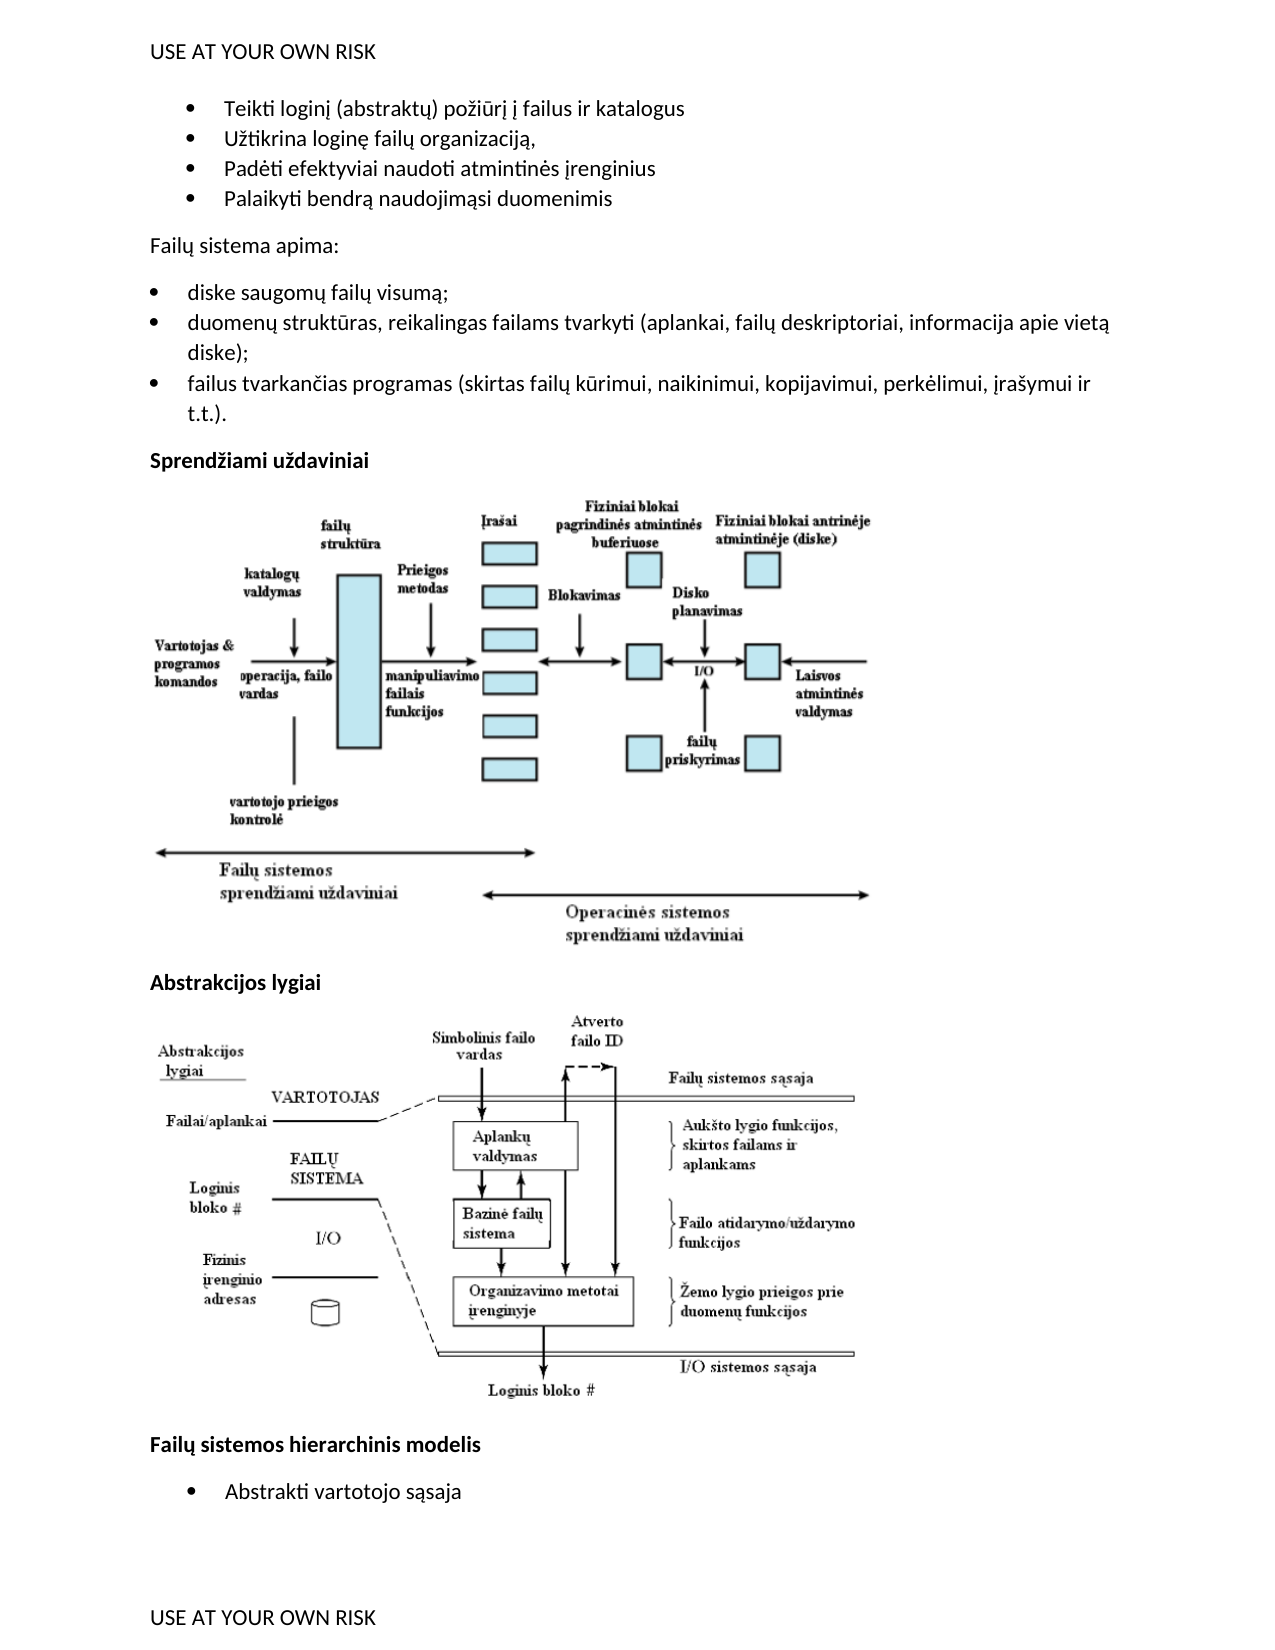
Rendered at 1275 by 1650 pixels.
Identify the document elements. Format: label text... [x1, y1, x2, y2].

list failus tvarkančias programas (skirtas failų kūrimui, naikinimui, kopijavimui, perkėlimui, įrašymui ir t.t.). [150, 369, 1125, 427]
picture [150, 492, 882, 950]
list Palaikyti bendrą naudojimąsi duomenimis [186, 184, 1125, 212]
list diske saugomų failų visumą; [150, 278, 1125, 306]
list Padėti efektyviai naudoti atmintinės įrenginius [186, 154, 1125, 182]
text Failų sistema apima: [150, 231, 1125, 259]
text Abstrakcijos lygiai [150, 968, 1125, 996]
list Užtikrina loginę failų organizaciją, [186, 124, 1125, 152]
list duomenų struktūras, reikalingas failams tvarkyti (aplankai, failų deskriptoriai, informacija apie vietą diske); [150, 308, 1125, 367]
text Failų sistemos hierarchinis modelis [150, 1430, 1125, 1458]
text Sprendžiami uždaviniai [150, 446, 1125, 474]
list Abstrakti vartotojo sąsaja [187, 1477, 1125, 1505]
picture [150, 1015, 879, 1412]
list Teikti loginį (abstraktų) požiūrį į failus ir katalogus [186, 94, 1125, 122]
